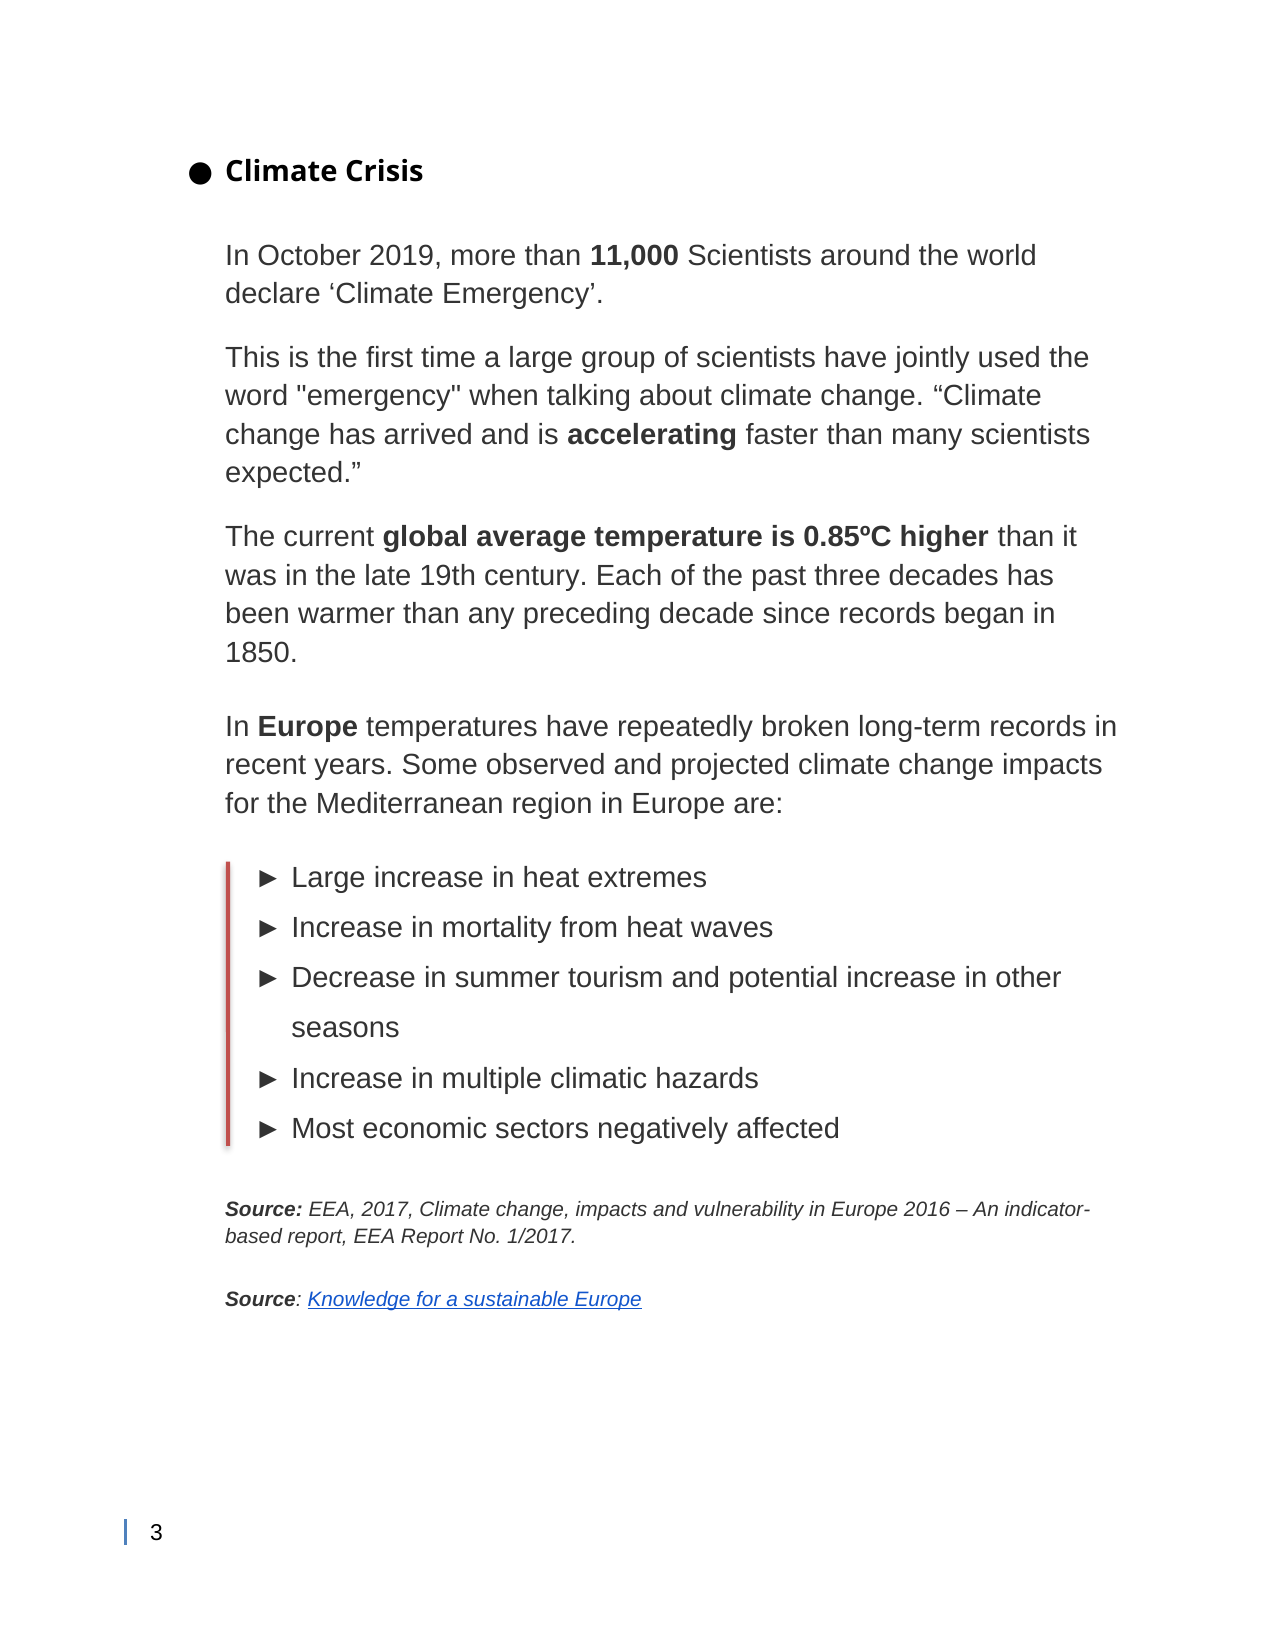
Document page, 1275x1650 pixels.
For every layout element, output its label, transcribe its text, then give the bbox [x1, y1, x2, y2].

list Decrease in summer tourism and potential increase in other seasons [253, 960, 1125, 1044]
text Source: EEA, 2017, Climate change, impacts and vulnerability in Europe 2016 – An indicator-based report, EEA Report No. 1/2017. [225, 1197, 1125, 1248]
list Most economic sectors negatively affected [253, 1111, 1125, 1145]
list Increase in multiple climatic hazards [253, 1061, 1125, 1094]
text Source: Knowledge for a sustainable Europe [225, 1287, 1125, 1311]
list Large increase in heat extremes [253, 859, 1125, 893]
text The current global average temperature is 0.85ºC higher than it was in the late 19th century. Each of the past three decades has been warmer than any preceding decade since records began in 1850. [225, 519, 1125, 668]
text In October 2019, more than 11,000 Scientists around the world declare ‘Climate Emergency’. [225, 238, 1125, 310]
text In Europe temperatures have repeatedly broken long-term records in recent years. Some observed and projected climate change impacts for the Mediterranean region in Europe are: [225, 708, 1125, 819]
subtitle Climate Crisis [187, 150, 1125, 190]
text This is the first time a large group of scientists have jointly used the word "emergency" when talking about climate change. “Climate change has arrived and is accelerating faster than many scientists expected.” [225, 340, 1125, 489]
list Increase in mortality from heat waves [253, 910, 1125, 943]
